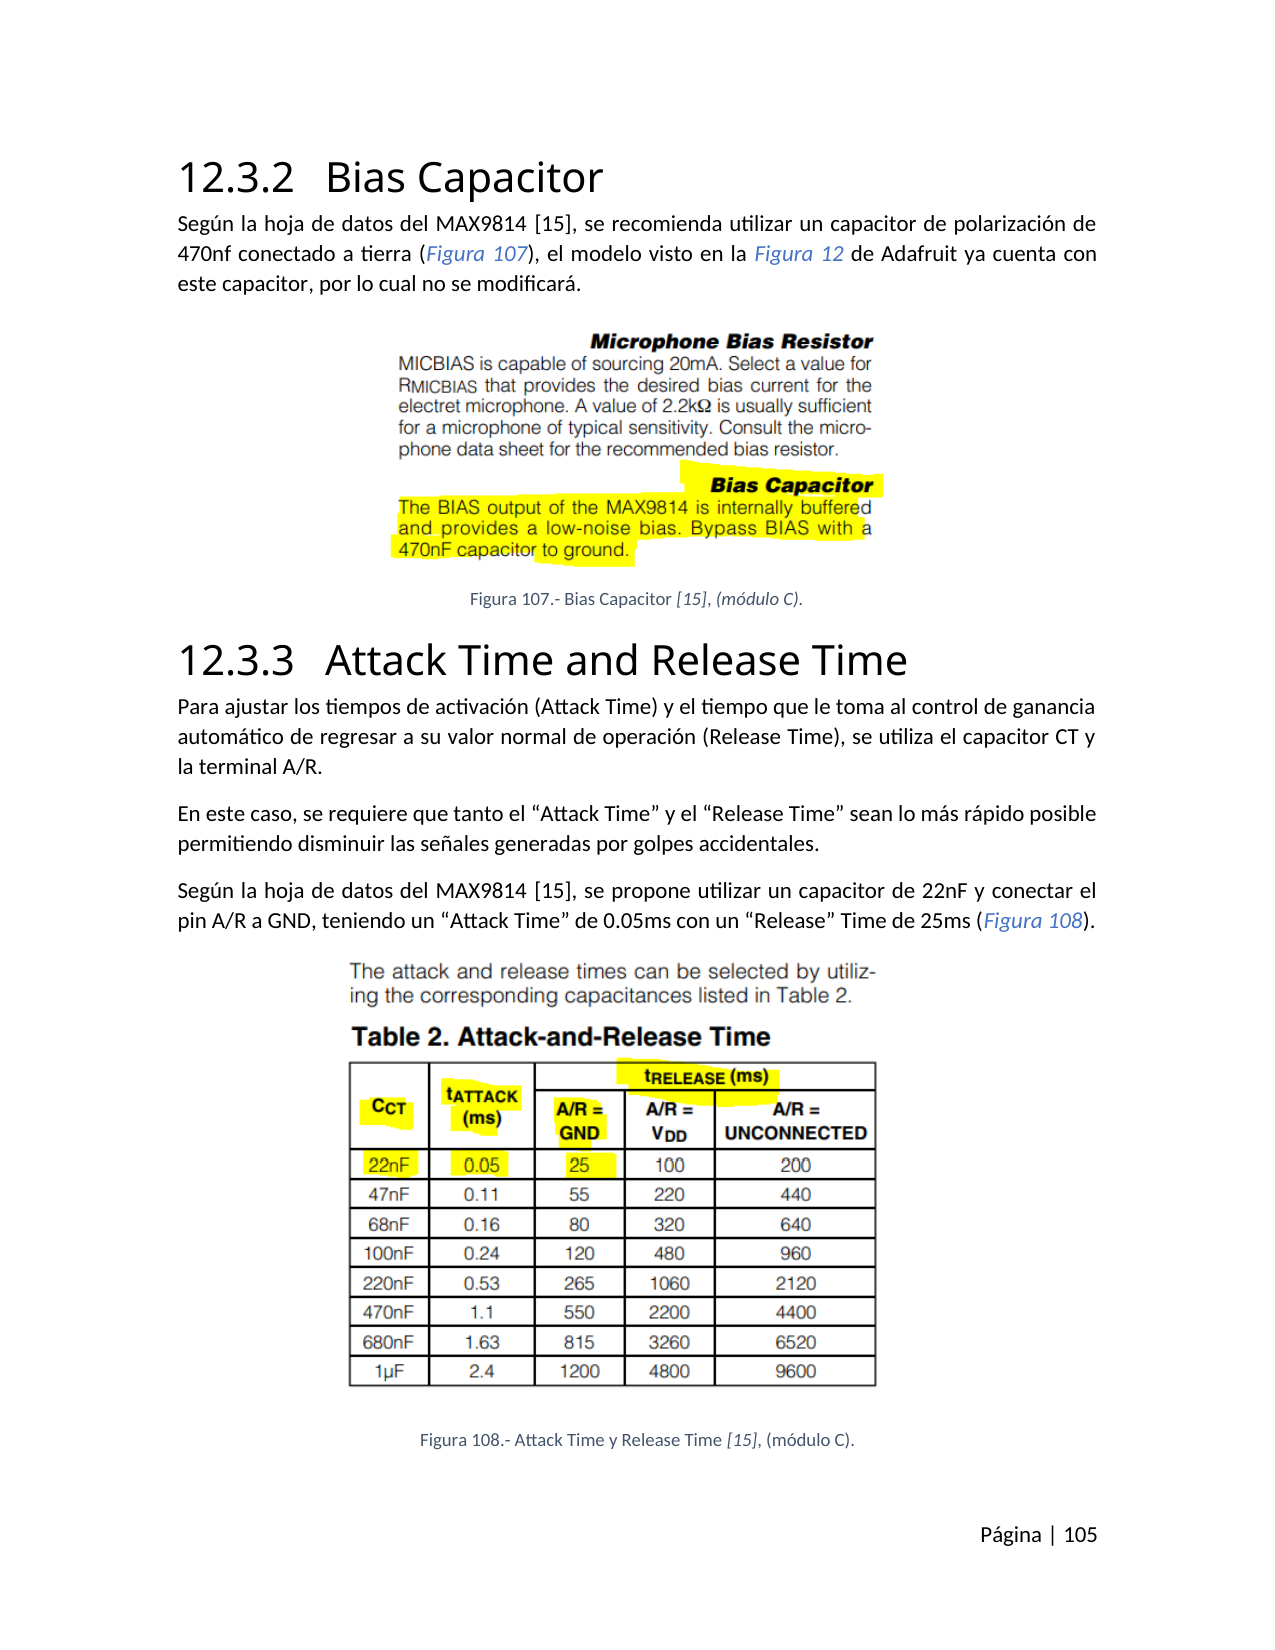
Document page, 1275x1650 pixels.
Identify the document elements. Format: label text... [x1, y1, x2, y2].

subtitle Attack Time and Release Time [177, 631, 1098, 688]
text Según la hoja de datos del MAX9814, se recomienda utilizar un capacitor de polarización de 470nf conectado a tierra (Figura 107), el modelo visto en la Figura 12 de Adafruit ya cuenta con este capacitor, por lo cual no se modificará. [177, 209, 1098, 297]
text Para ajustar los tiempos de activación (Attack Time) y el tiempo que le toma al control de ganancia automático de regresar a su valor normal de operación (Release Time), se utiliza el capacitor CT y la terminal A/R. [177, 692, 1098, 781]
picture [379, 316, 896, 569]
picture [338, 953, 937, 1410]
subtitle Bias Capacitor [177, 148, 1098, 204]
text Según la hoja de datos del MAX9814 , se propone utilizar un capacitor de 22nF y conectar el pin A/R a GND, teniendo un “Attack Time” de 0.05ms con un “Release” Time de 25ms (Figura 108). [177, 876, 1098, 935]
text Figura 107.- Bias Capacitor, (módulo C). [177, 587, 1098, 610]
text Figura 108.- Attack Time y Release Time , (módulo C). [177, 1428, 1098, 1451]
text En este caso, se requiere que tanto el “Attack Time” y el “Release Time” sean lo más rápido posible permitiendo disminuir las señales generadas por golpes accidentales. [177, 799, 1098, 858]
